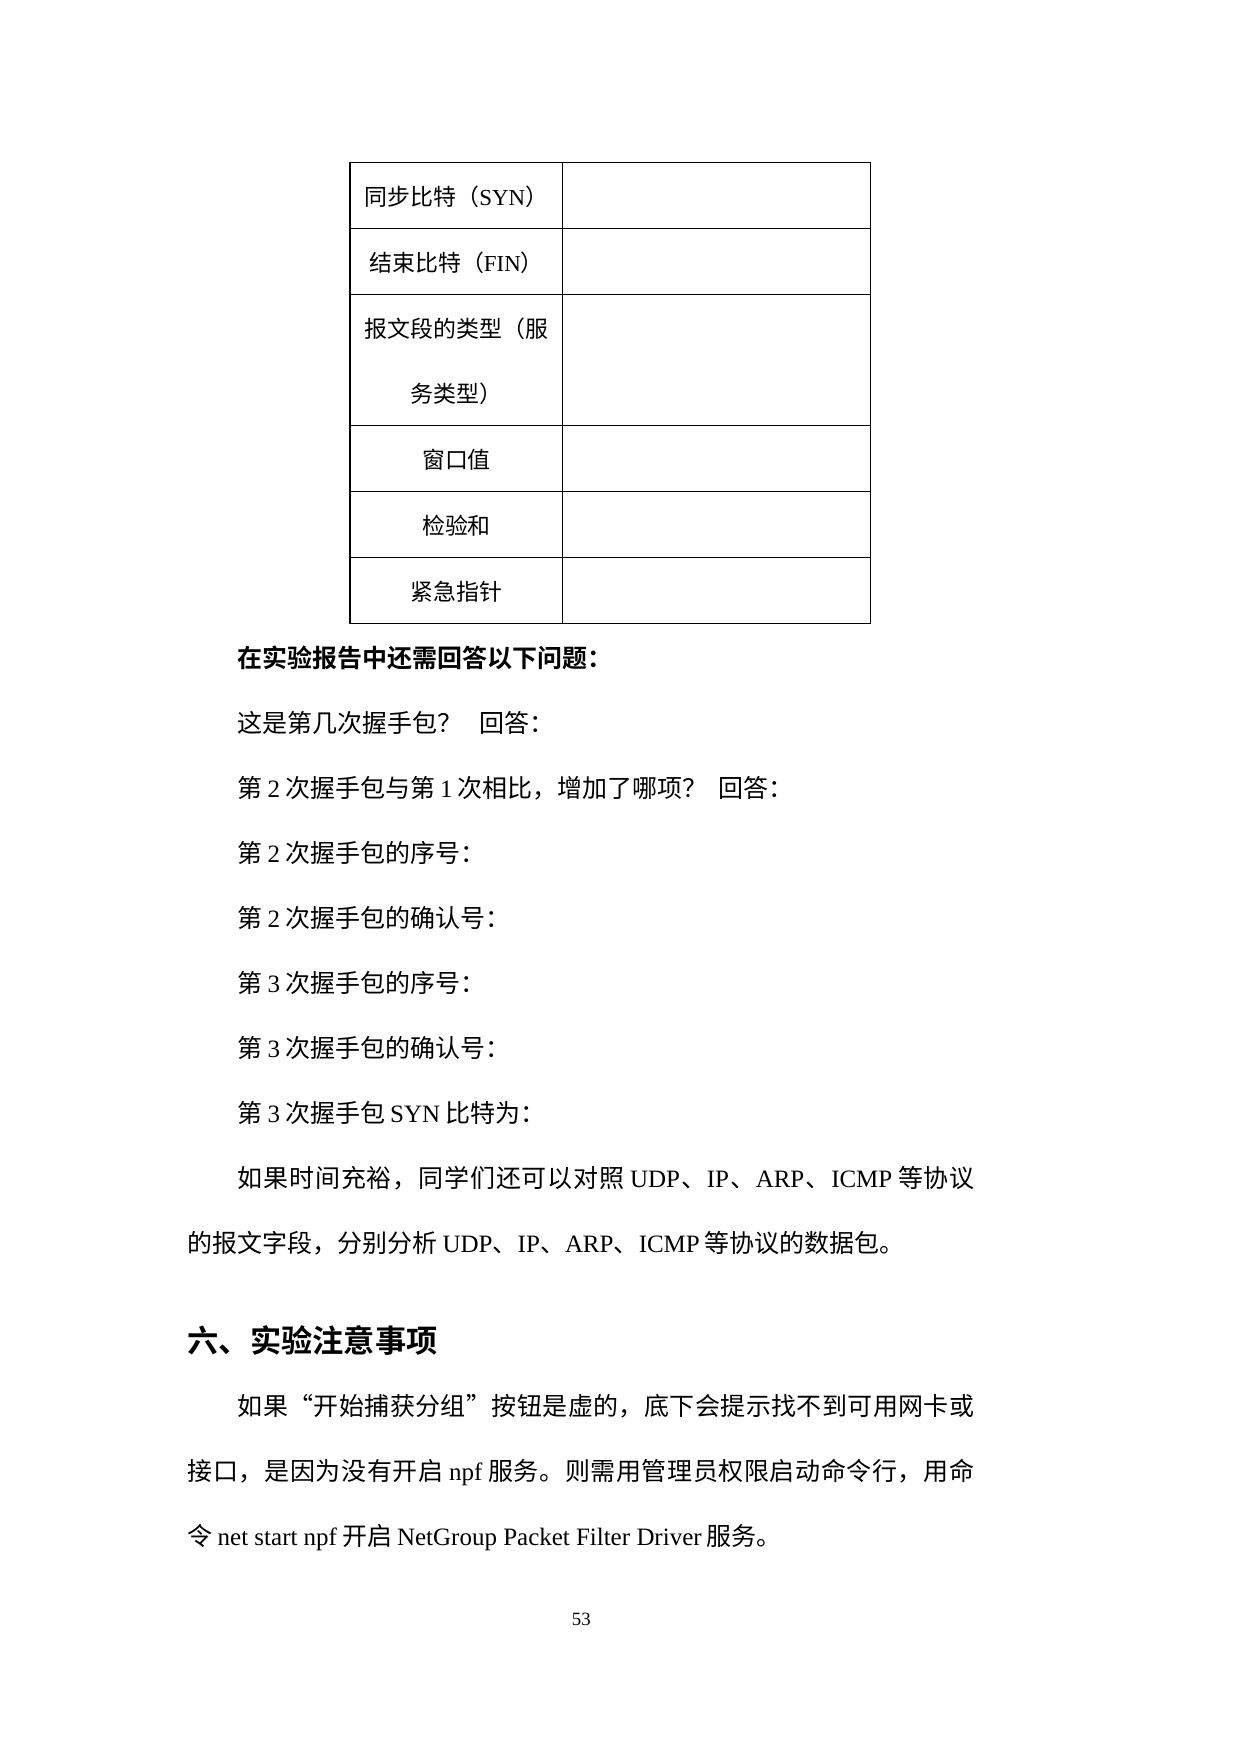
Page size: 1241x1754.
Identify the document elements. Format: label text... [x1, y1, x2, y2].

table_cell [563, 426, 870, 491]
text 第3次握手包SYN比特为： [187, 1079, 974, 1144]
table_cell 检验和 [351, 492, 562, 557]
table_cell 报文段的类型（服务类型） [351, 295, 562, 425]
text 第2次握手包的序号： [187, 819, 974, 884]
text 第2次握手包与第1次相比，增加了哪项？ 回答： [187, 754, 974, 819]
text 第3次握手包的序号： [187, 949, 974, 1014]
table_cell 结束比特（FIN） [351, 229, 562, 294]
text 在实验报告中还需回答以下问题： [187, 624, 974, 689]
table_cell 同步比特（SYN） [351, 163, 562, 228]
table_cell 窗口值 [351, 426, 562, 491]
text 如果“开始捕获分组”按钮是虚的，底下会提示找不到可用网卡或接口，是因为没有开启npf服务。则需用管理员权限启动命令行，用命令net start npf开启NetGroup Packet Filter Driver服务。 [187, 1372, 974, 1567]
text 第2次握手包的确认号： [187, 884, 974, 949]
table_cell [563, 229, 870, 294]
text 如果时间充裕，同学们还可以对照UDP、IP、ARP、ICMP等协议的报文字段，分别分析UDP、IP、ARP、ICMP等协议的数据包。 [187, 1144, 974, 1274]
table_cell [563, 163, 870, 228]
text 这是第几次握手包？ 回答： [187, 689, 974, 754]
table_cell 紧急指针 [351, 558, 562, 623]
table_cell [563, 295, 870, 425]
table_cell [563, 558, 870, 623]
text 六、实验注意事项 [187, 1307, 974, 1372]
table_cell [563, 492, 870, 557]
text 第3次握手包的确认号： [187, 1014, 974, 1079]
